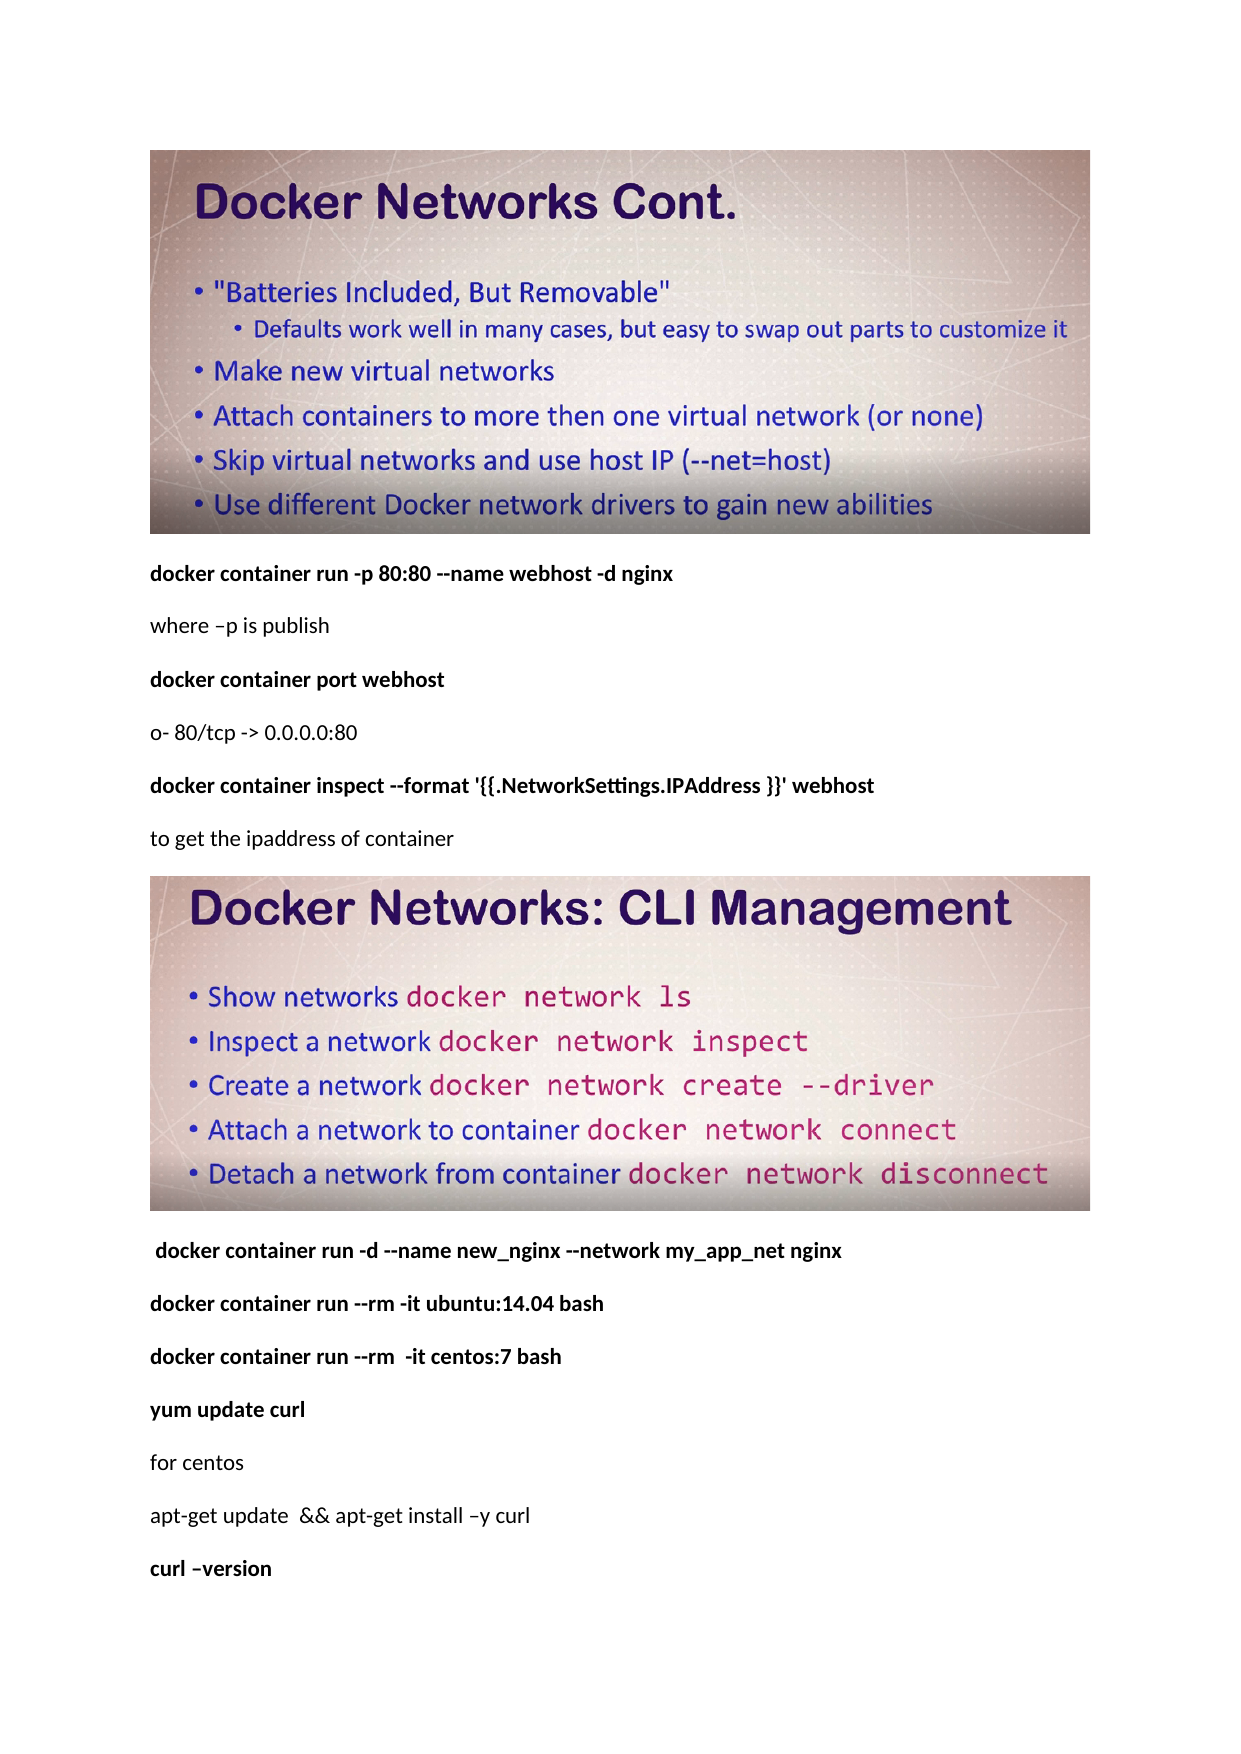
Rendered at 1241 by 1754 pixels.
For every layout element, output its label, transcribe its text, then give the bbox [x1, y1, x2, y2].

text for centos [150, 1448, 1090, 1476]
text docker container inspect --format '{{.NetworkSettings.IPAddress }}' webhost [150, 771, 1090, 799]
text apt-get update && apt-get install –y curl [150, 1501, 1090, 1529]
text o- 80/tcp -> 0.0.0.0:80 [150, 718, 1090, 746]
picture [150, 150, 1091, 534]
text docker container run -d --name new_nginx --network my_app_net nginx [150, 1236, 1090, 1264]
text curl –version [150, 1554, 1090, 1582]
text yum update curl [150, 1395, 1090, 1423]
text docker container run -p 80:80 --name webhost -d nginx [150, 559, 1090, 587]
text docker container run --rm -it ubuntu:14.04 bash [150, 1289, 1090, 1317]
text docker container port webhost [150, 665, 1090, 693]
text docker container run --rm -it centos:7 bash [150, 1342, 1090, 1370]
text to get the ipaddress of container [150, 824, 1090, 852]
picture [150, 876, 1091, 1211]
text where –p is publish [150, 612, 1090, 640]
